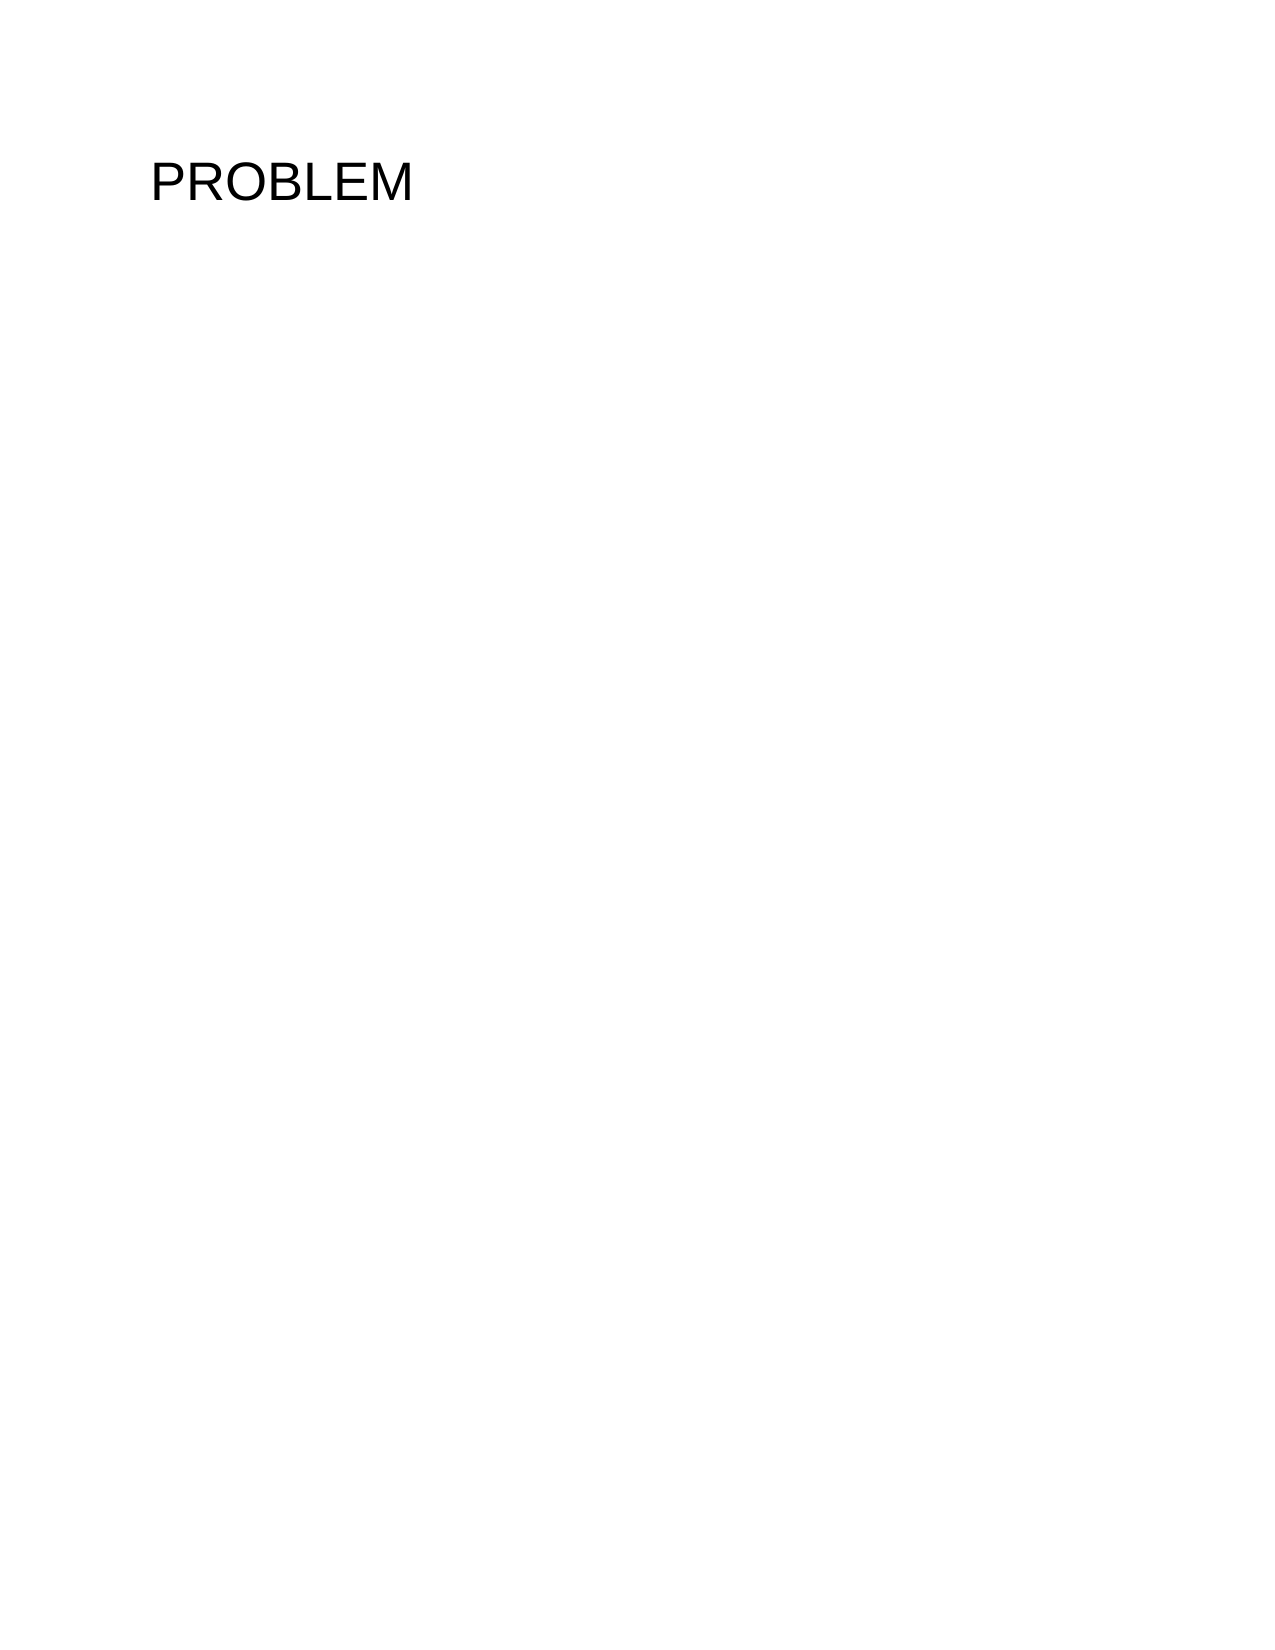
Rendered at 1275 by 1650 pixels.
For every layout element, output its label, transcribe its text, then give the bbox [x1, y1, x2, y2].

title PROBLEM [150, 150, 1125, 212]
